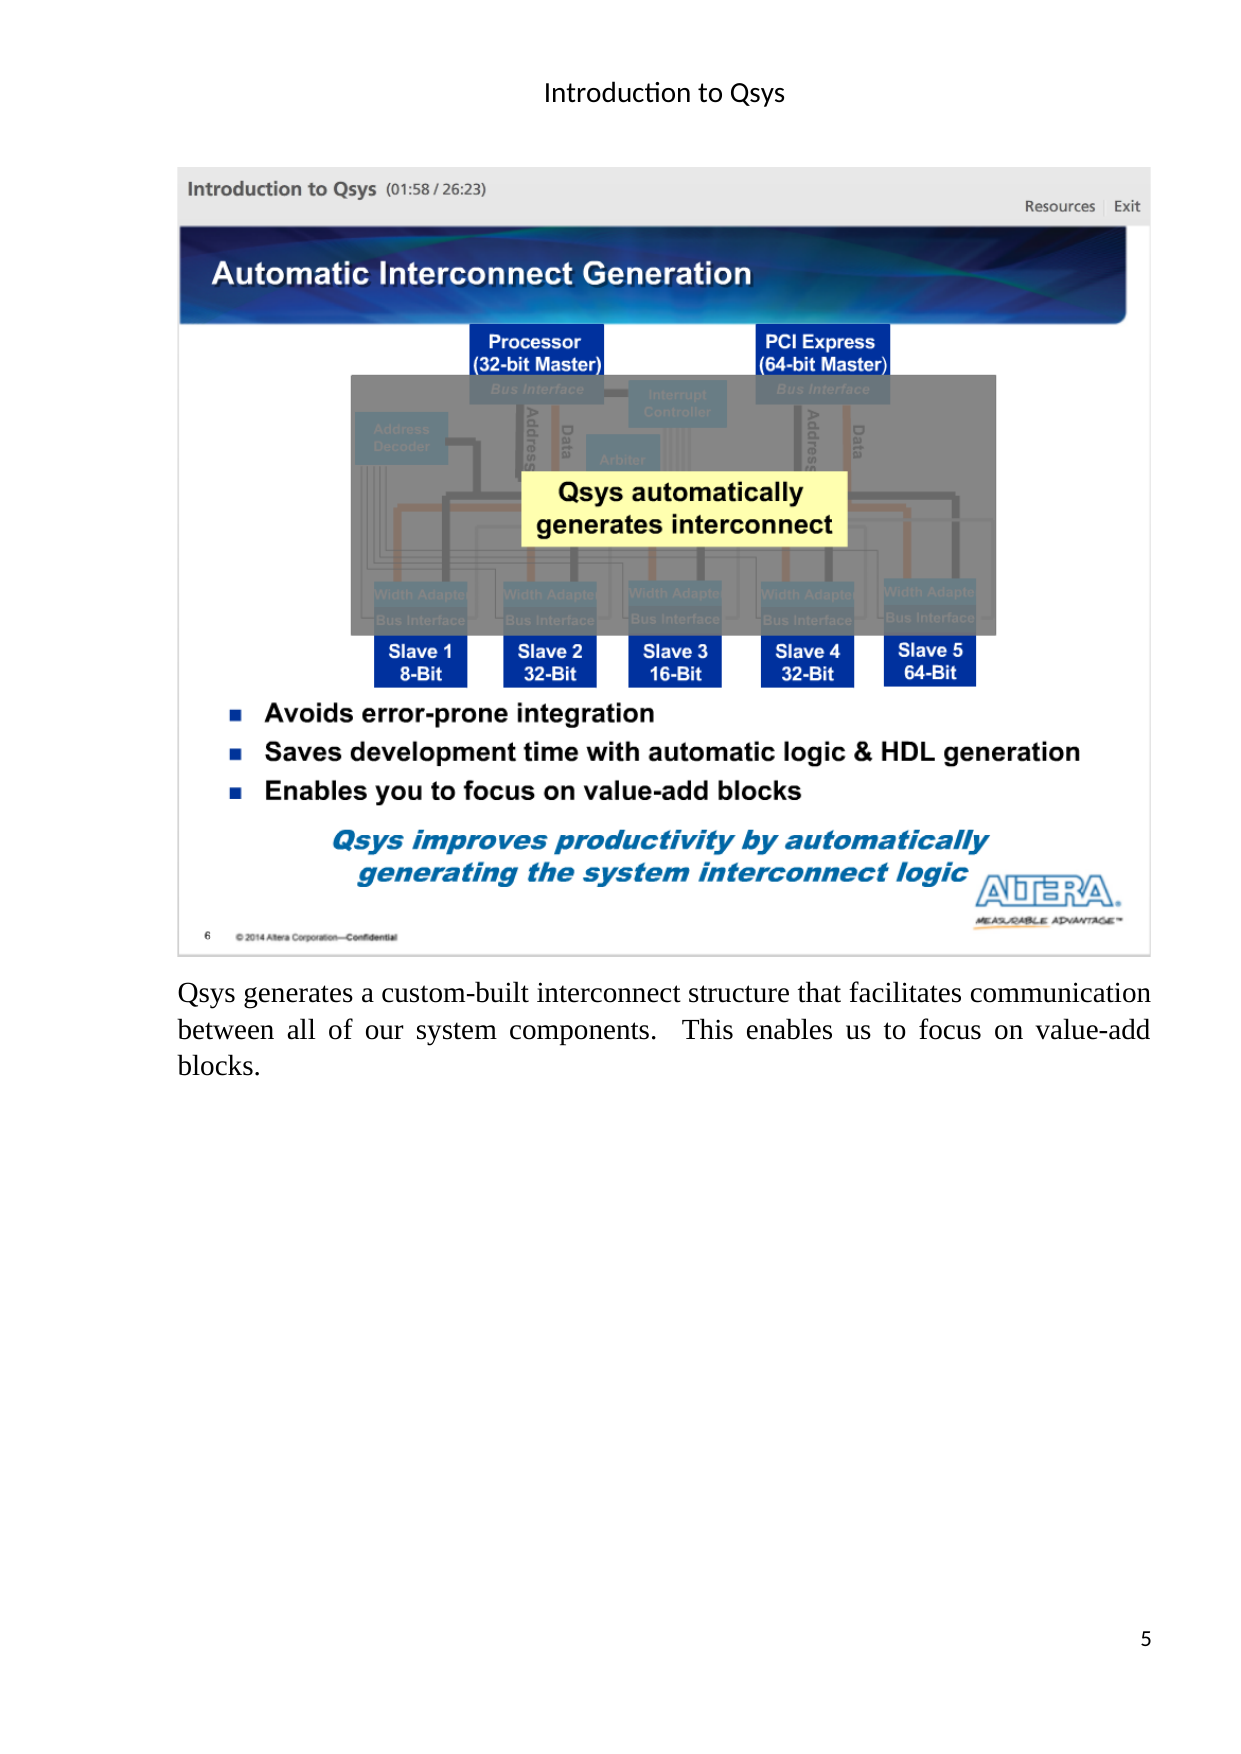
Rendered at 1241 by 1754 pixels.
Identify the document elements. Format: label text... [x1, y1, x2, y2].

text Qsys generates a custom-built interconnect structure that facilitates communication between all of our system components. This enables us to focus on value-add blocks. [177, 976, 1152, 1081]
picture [177, 167, 1151, 957]
